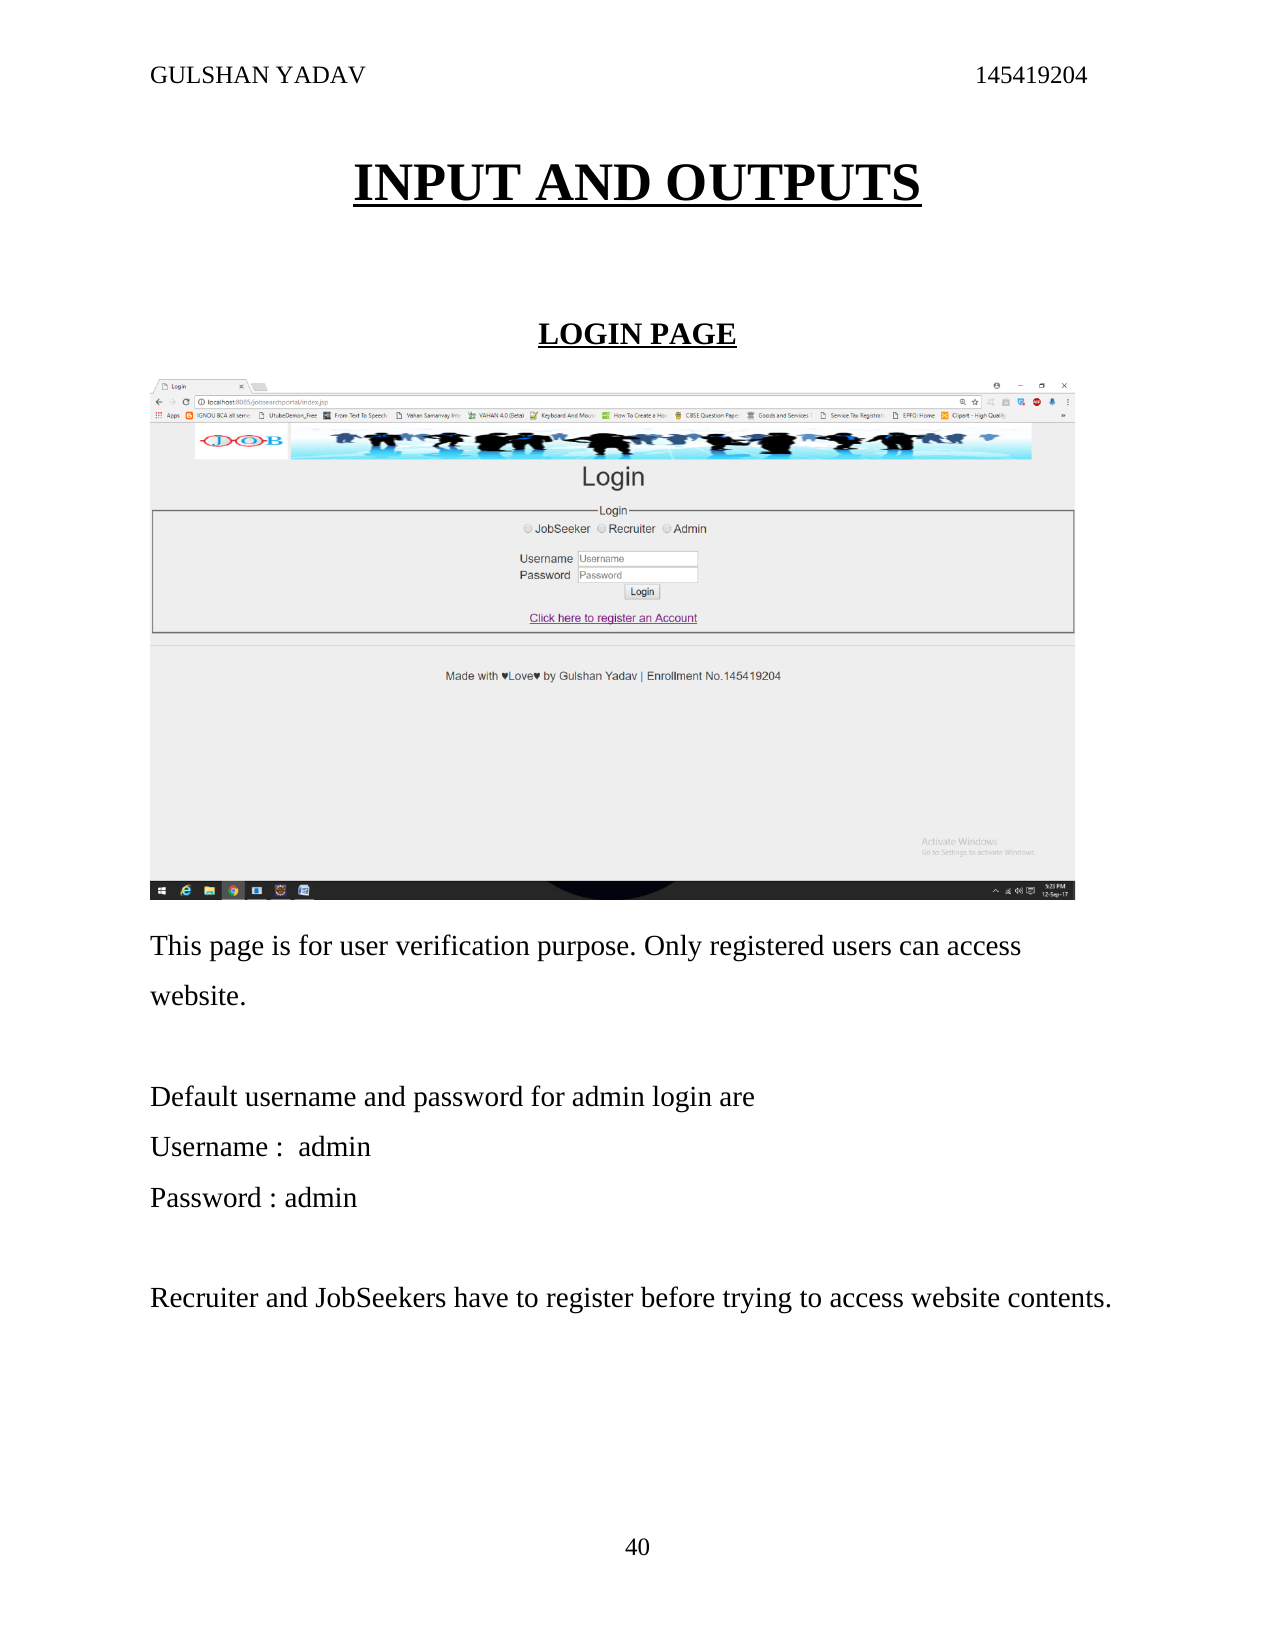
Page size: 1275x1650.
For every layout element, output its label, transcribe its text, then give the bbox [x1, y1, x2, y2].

text INPUT AND OUTPUTS [150, 150, 1125, 212]
text LOGIN PAGE [150, 315, 1125, 351]
text Default username and password for admin login are [150, 1079, 1125, 1113]
text Password : admin [150, 1180, 1125, 1213]
picture [150, 379, 1076, 900]
text Recruiter and JobSeekers have to register before trying to access website contents. [150, 1280, 1125, 1314]
text This page is for user verification purpose. Only registered users can access website. [150, 928, 1125, 1012]
text Username : admin [150, 1129, 1125, 1163]
